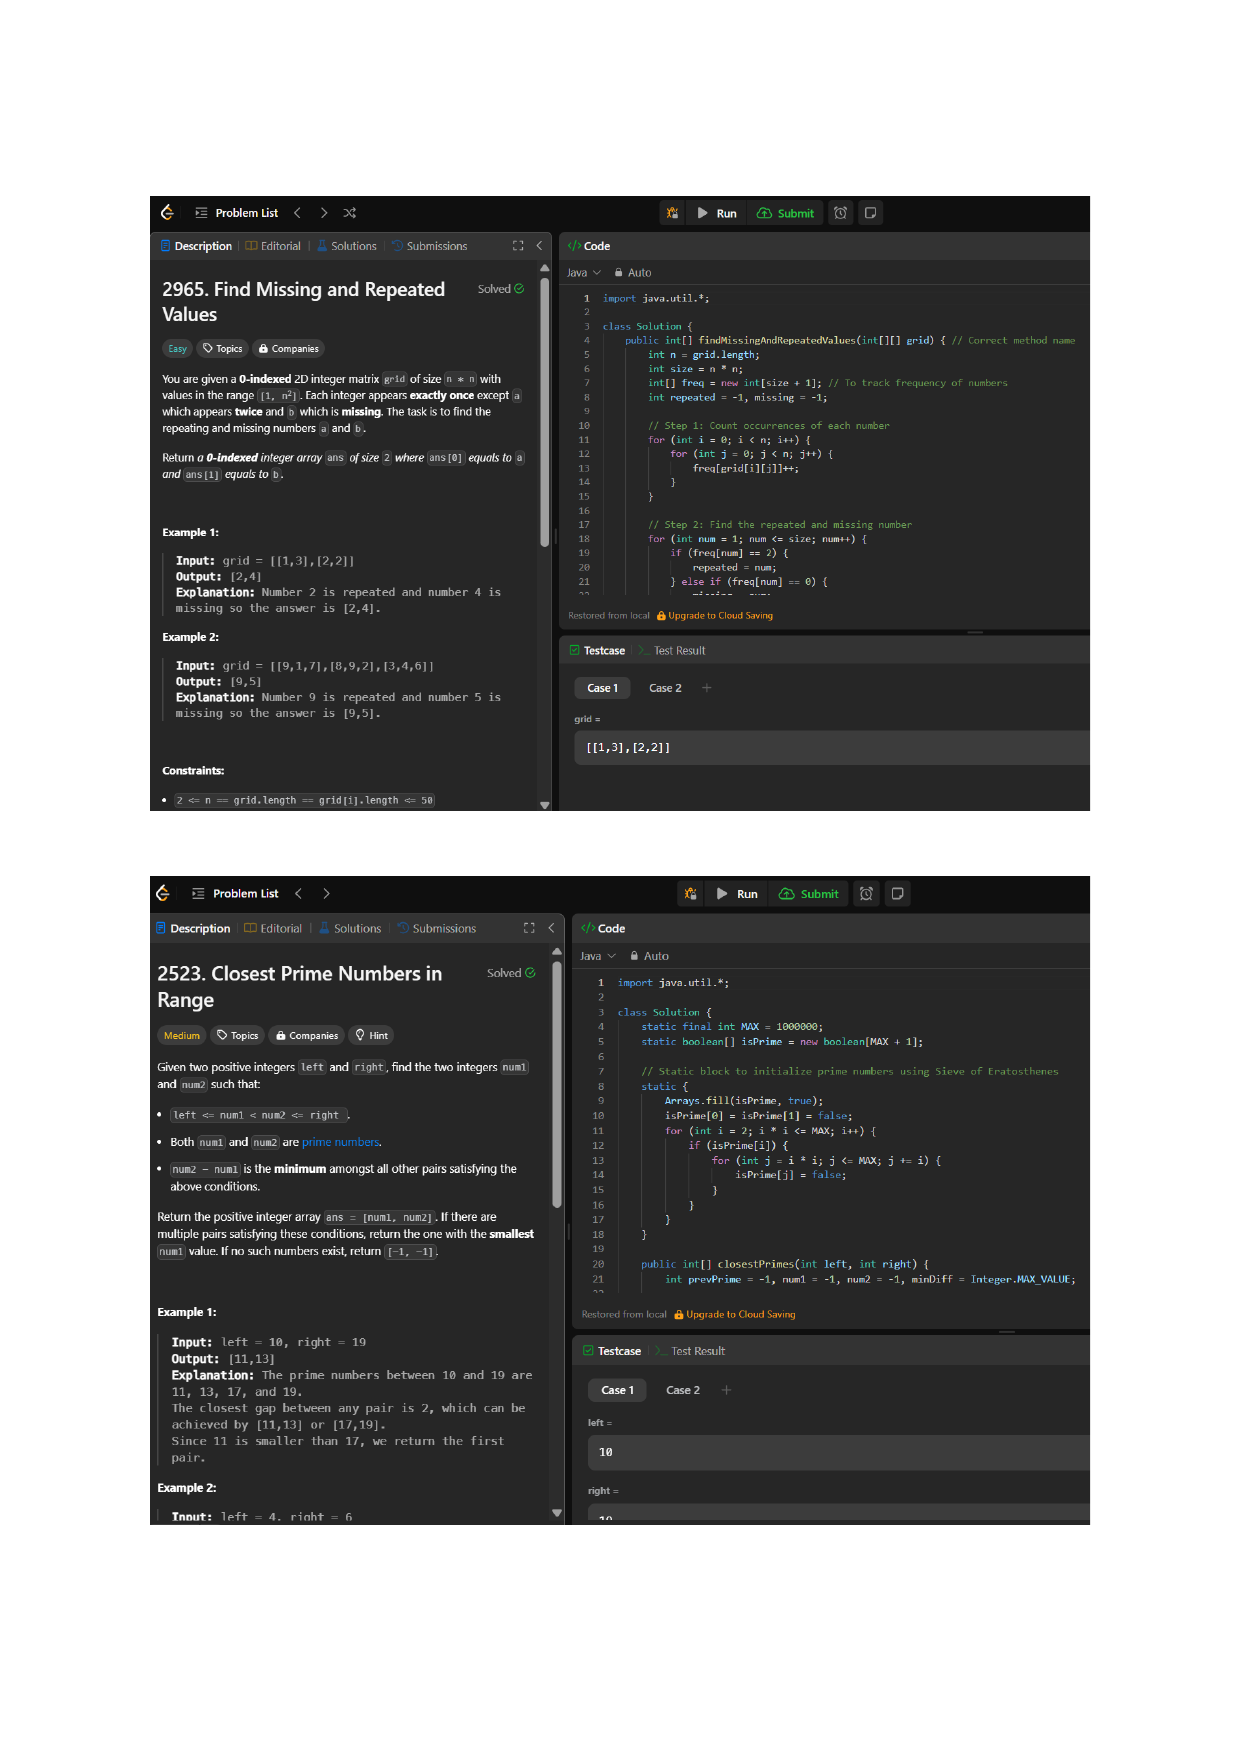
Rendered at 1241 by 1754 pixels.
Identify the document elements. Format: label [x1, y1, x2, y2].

picture [150, 876, 1091, 1525]
picture [150, 196, 1091, 811]
